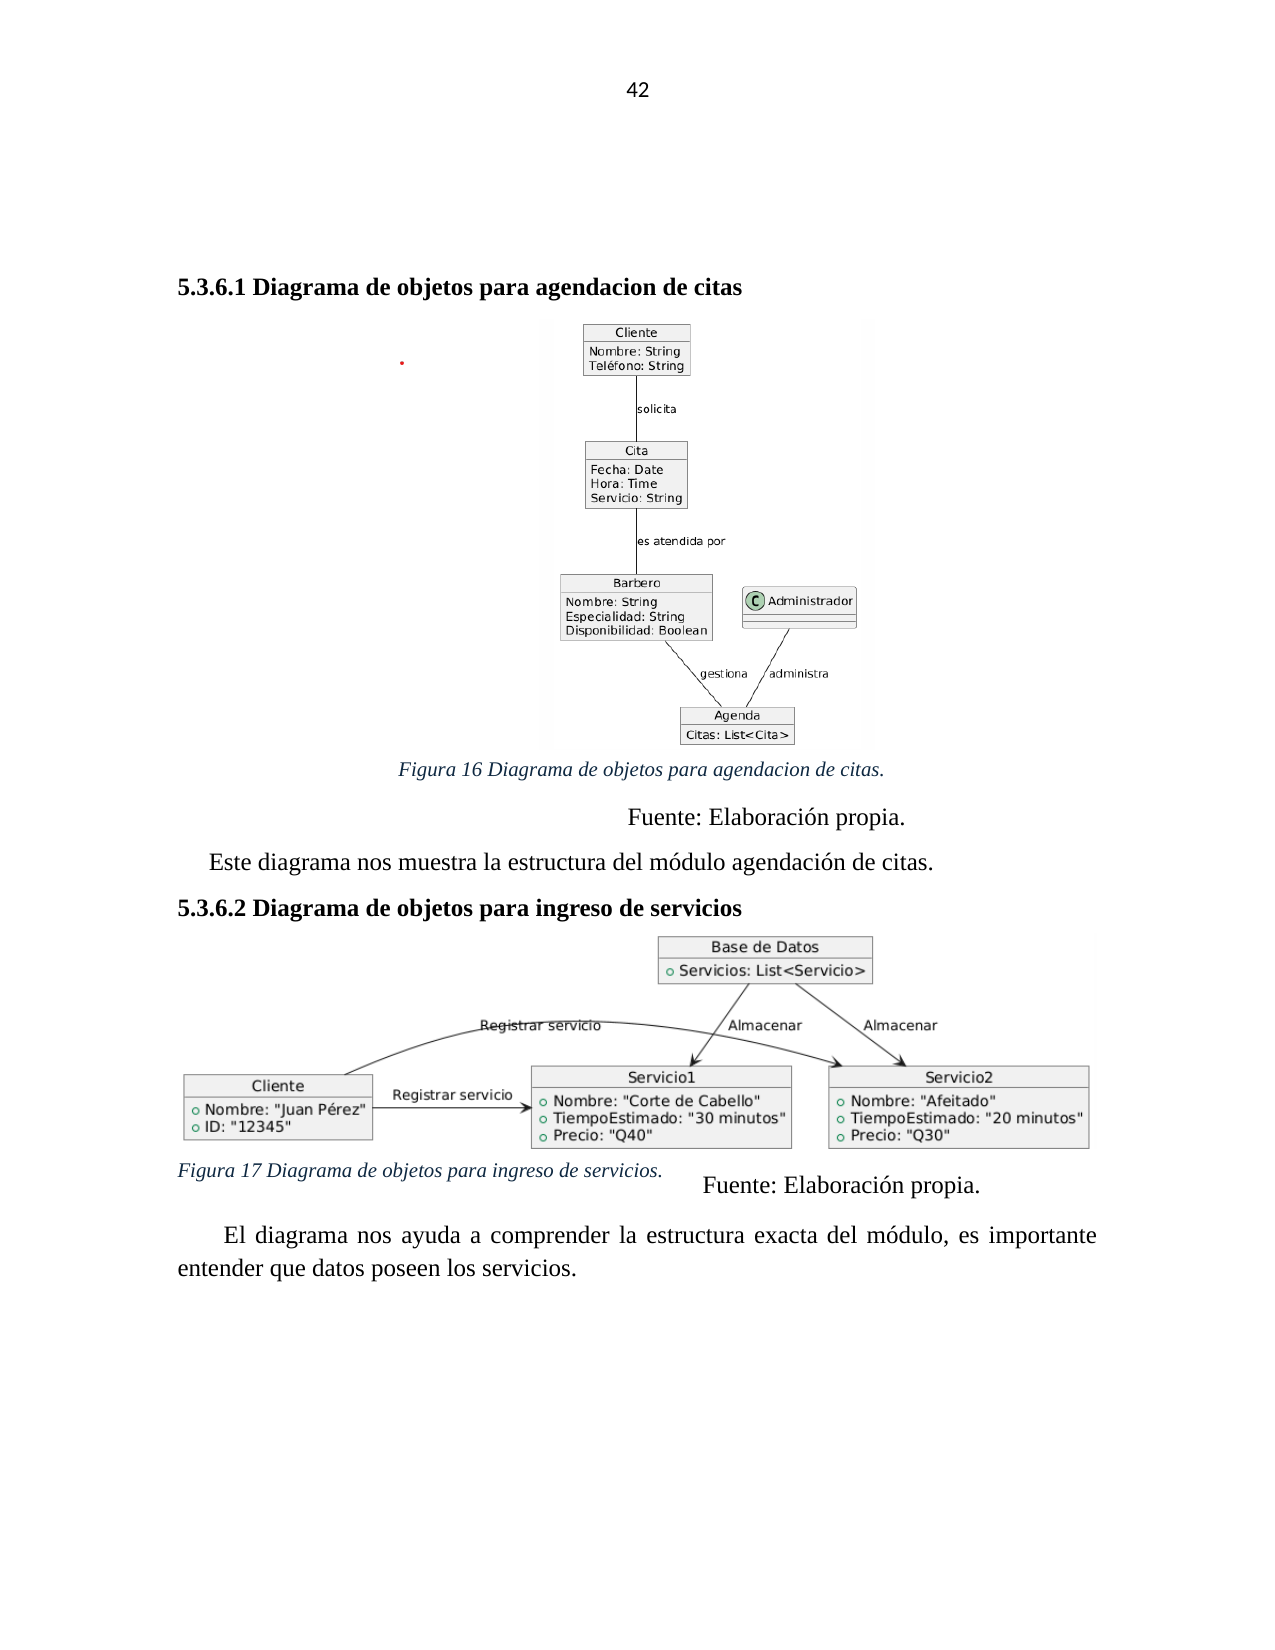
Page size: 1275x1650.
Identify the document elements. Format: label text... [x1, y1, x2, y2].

subtitle 5.3.6.2 Diagrama de objetos para ingreso de servicios [177, 893, 1098, 922]
picture [400, 319, 876, 750]
text Fuente: Elaboración propia. [177, 802, 1098, 831]
text El diagrama nos ayuda a comprender la estructura exacta del módulo, es importante entender que datos poseen los servicios. [177, 1220, 1098, 1282]
text Este diagrama nos muestra la estructura del módulo agendación de citas. [177, 847, 1098, 876]
text Fuente: Elaboración propia. [177, 1170, 1098, 1199]
subtitle 5.3.6.1 Diagrama de objetos para agendacion de citas [177, 272, 1098, 301]
picture [176, 933, 1097, 1149]
